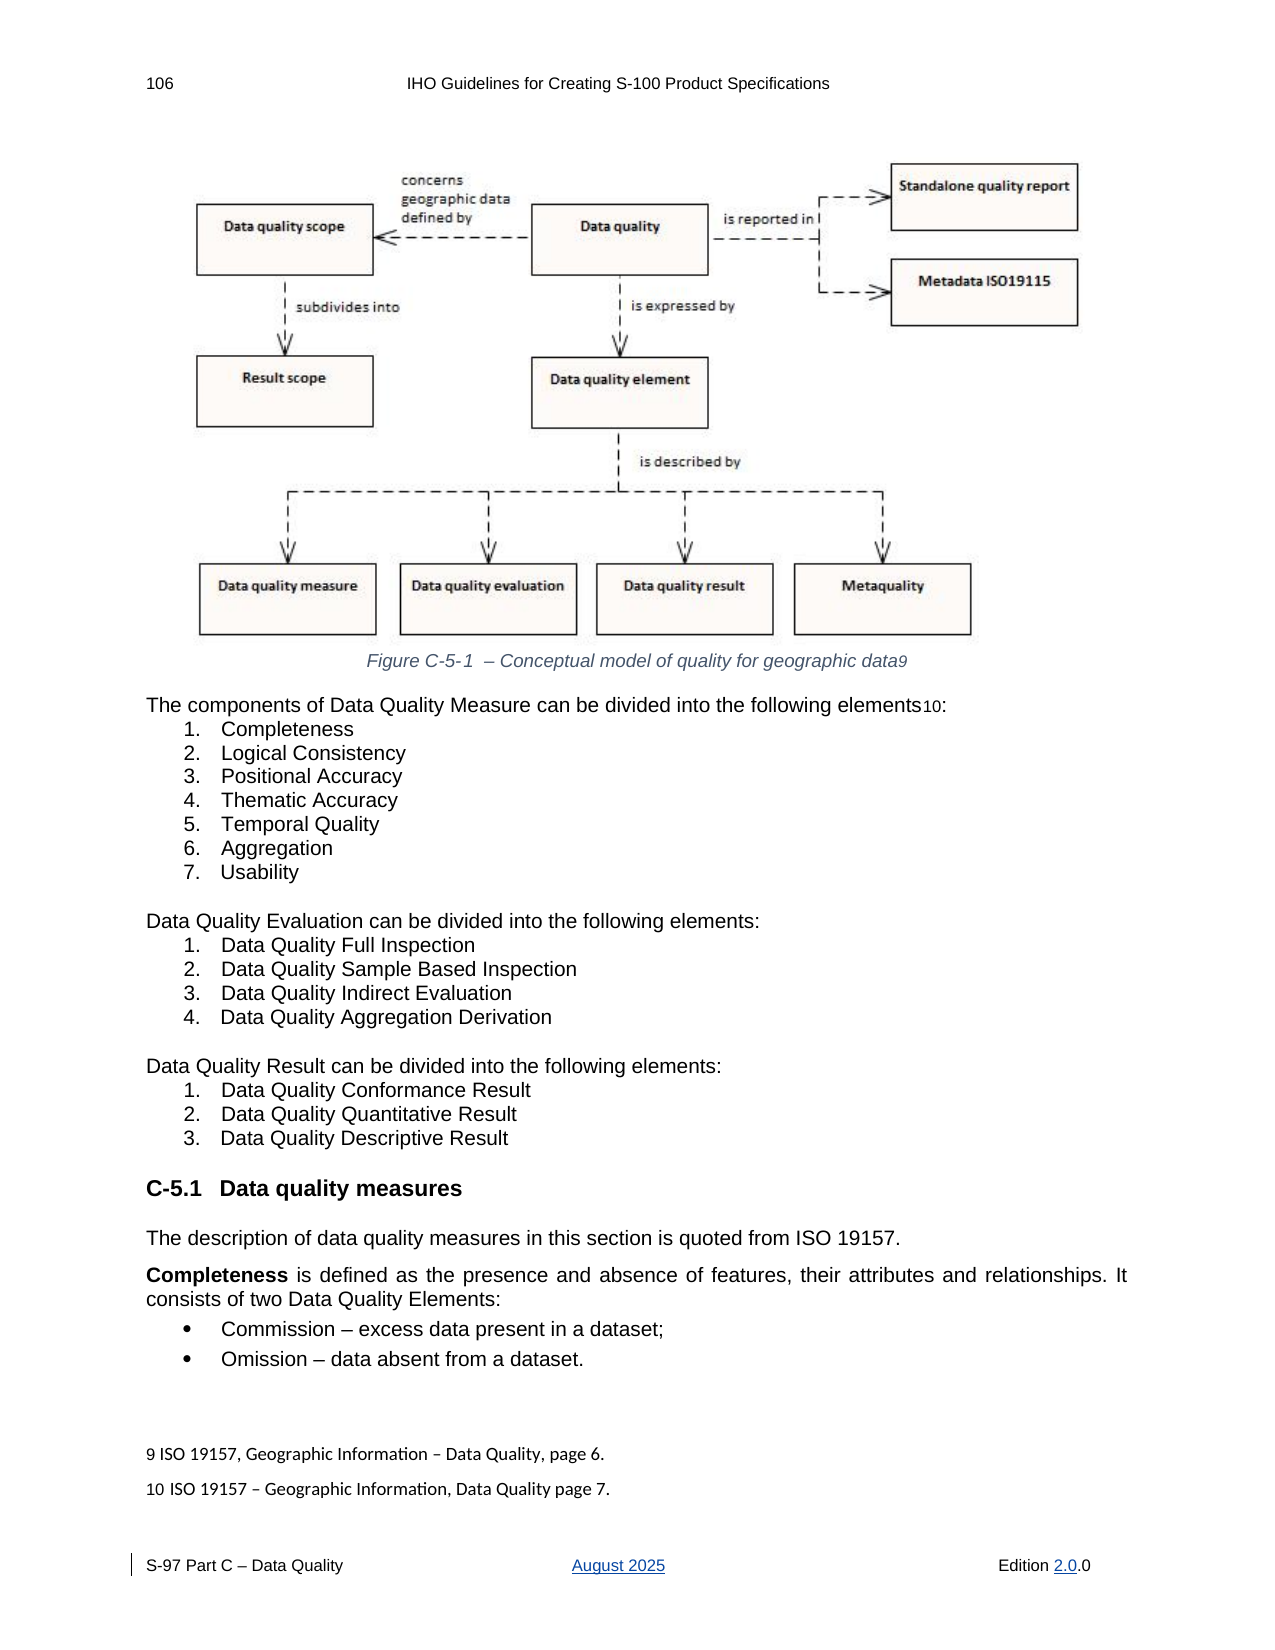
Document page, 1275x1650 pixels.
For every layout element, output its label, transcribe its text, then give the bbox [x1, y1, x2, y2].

list Logical Consistency [183, 740, 1129, 764]
list Data Quality Sample Based Inspection [183, 957, 1129, 981]
list Commission – excess data present in a dataset; [183, 1317, 1129, 1341]
list Thematic Accuracy [183, 788, 1129, 812]
text Data Quality Evaluation can be divided into the following elements: [146, 909, 1129, 933]
subtitle Data quality measures [146, 1175, 1129, 1201]
text Data Quality Result can be divided into the following elements: [146, 1054, 1129, 1078]
list Completeness [183, 716, 1129, 740]
list Usability [183, 860, 1129, 884]
picture [182, 150, 1093, 650]
text The components of Data Quality Measure can be divided into the following elements: [146, 692, 1129, 716]
list Data Quality Quantitative Result [183, 1102, 1129, 1126]
list Data Quality Full Inspection [183, 933, 1129, 957]
text The description of data quality measures in this section is quoted from ISO 19157. [146, 1226, 1129, 1250]
list Data Quality Conformance Result [183, 1078, 1129, 1102]
list Data Quality Aggregation Derivation [183, 1005, 1129, 1029]
list Positional Accuracy [183, 764, 1129, 788]
text Completeness is defined as the presence and absence of features, their attributes and relationships. It consists of two Data Quality Elements: [146, 1262, 1129, 1310]
list Data Quality Descriptive Result [183, 1126, 1129, 1150]
text Figure C-5-1 – Conceptual model of quality for geographic data [146, 650, 1129, 672]
list Omission – data absent from a dataset. [183, 1347, 1129, 1371]
list Data Quality Indirect Evaluation [183, 981, 1129, 1005]
list Temporal Quality [183, 812, 1129, 836]
list Aggregation [183, 836, 1129, 860]
